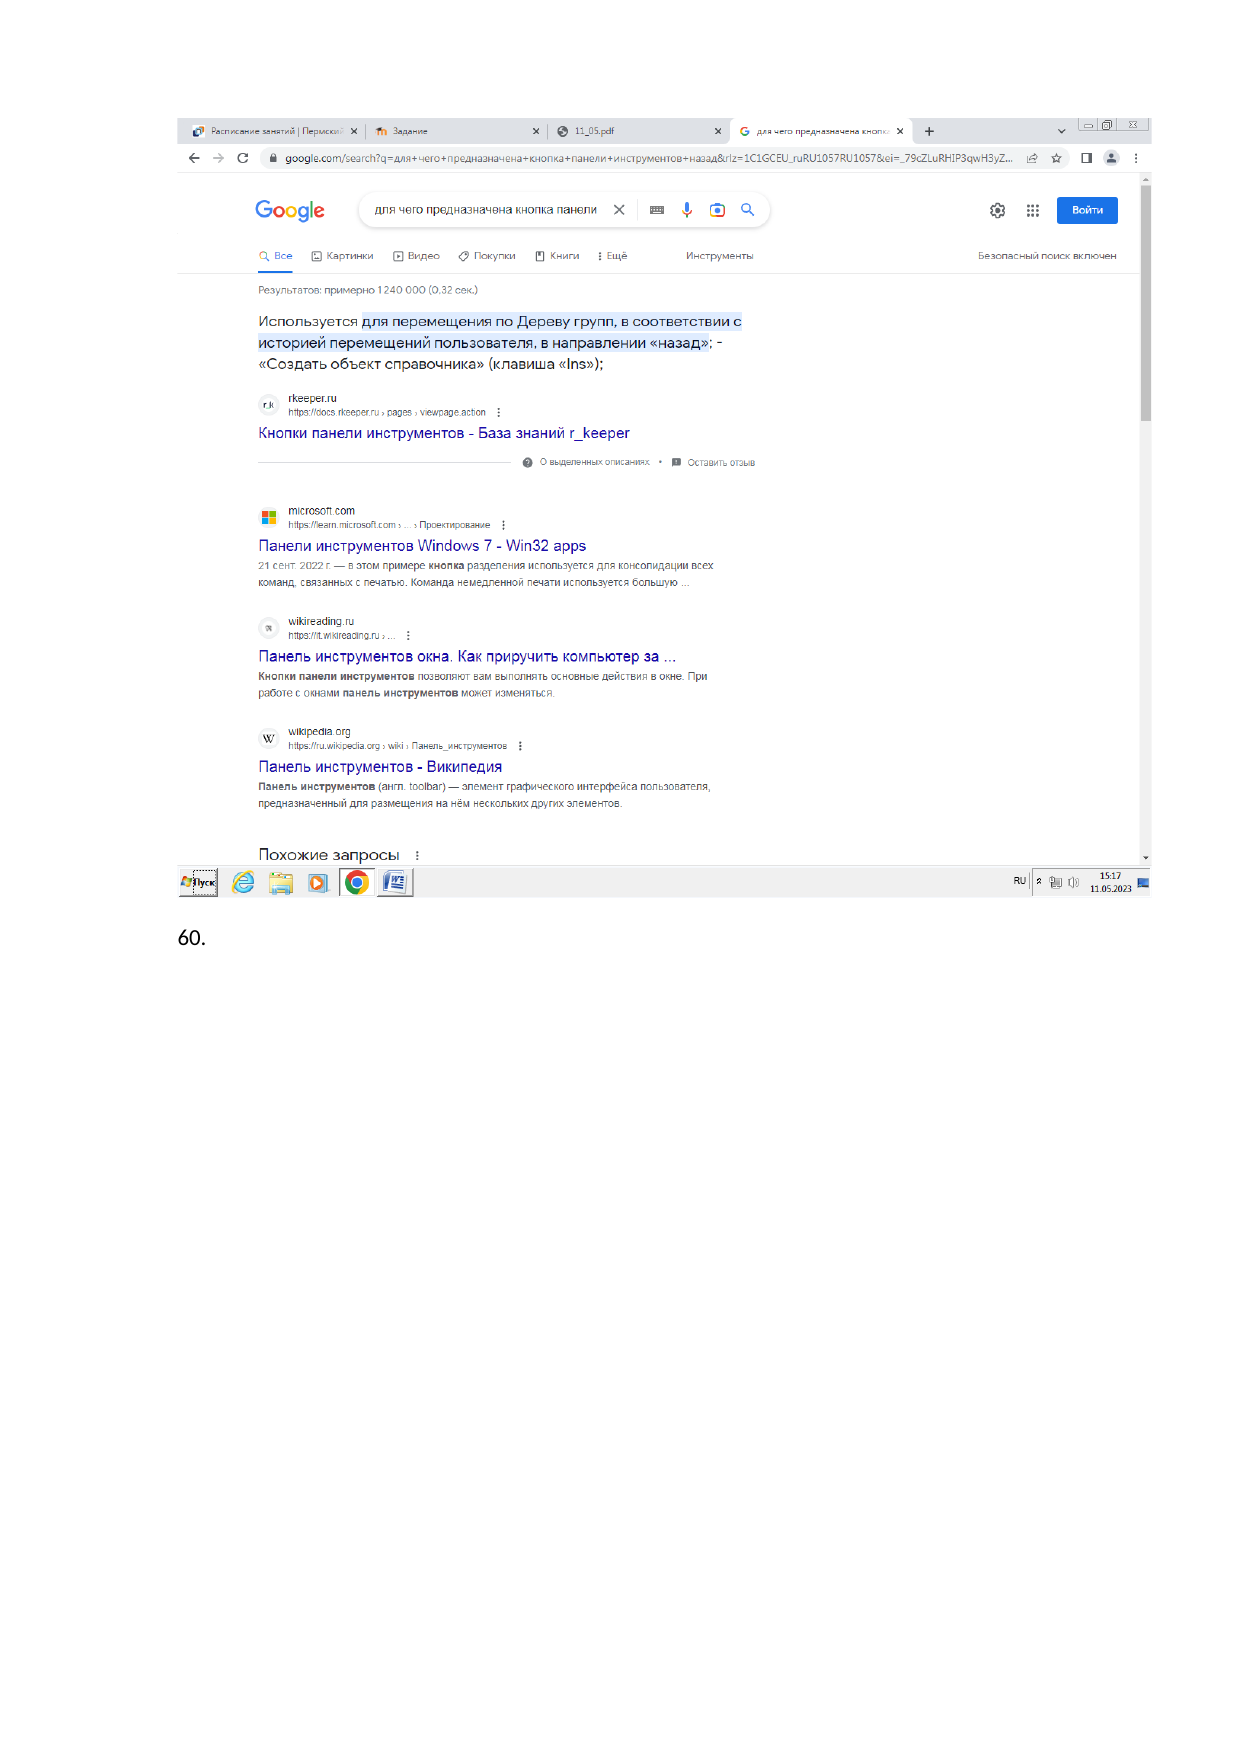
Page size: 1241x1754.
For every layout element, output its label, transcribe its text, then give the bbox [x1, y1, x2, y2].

text 60. [177, 923, 1152, 951]
picture [177, 118, 1152, 898]
